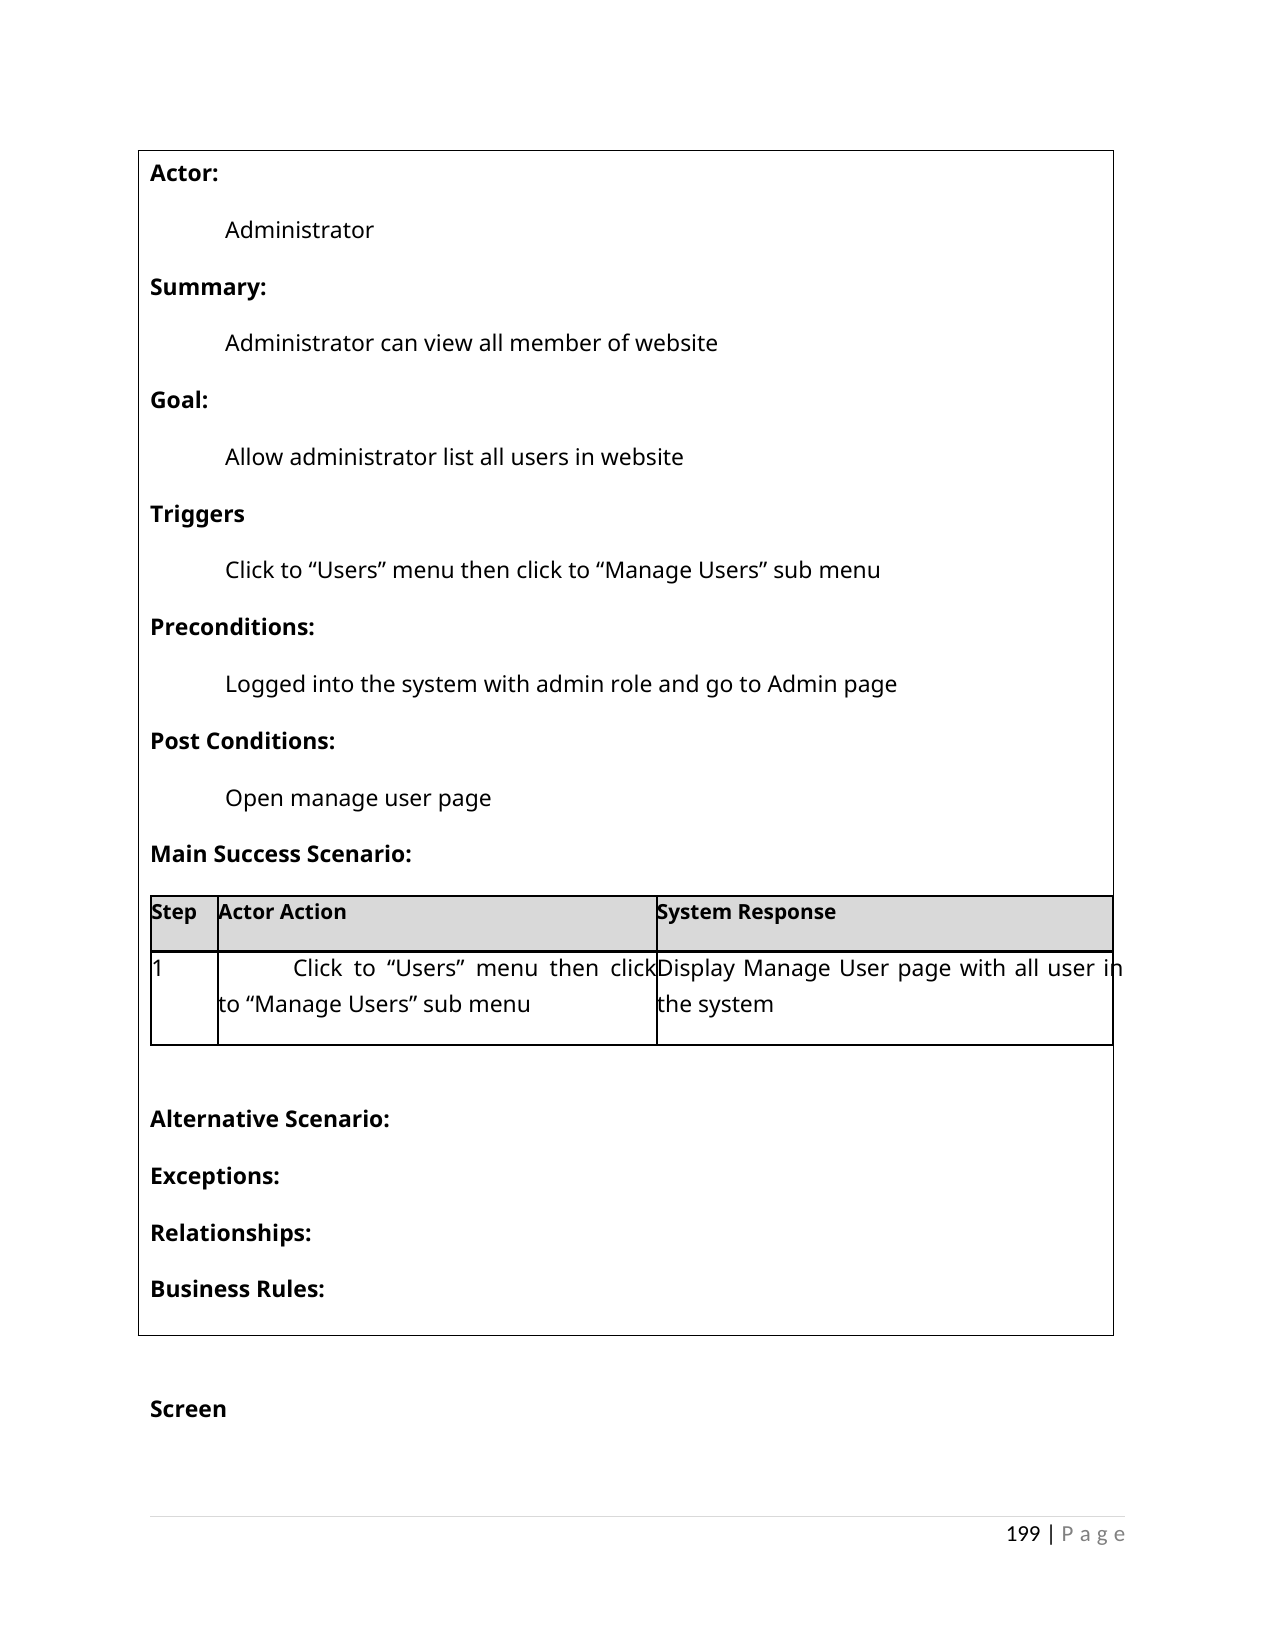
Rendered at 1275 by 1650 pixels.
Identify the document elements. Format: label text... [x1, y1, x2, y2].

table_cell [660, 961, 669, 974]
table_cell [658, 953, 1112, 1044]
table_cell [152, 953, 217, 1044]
text Screen [150, 1393, 1125, 1424]
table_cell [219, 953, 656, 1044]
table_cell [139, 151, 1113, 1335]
